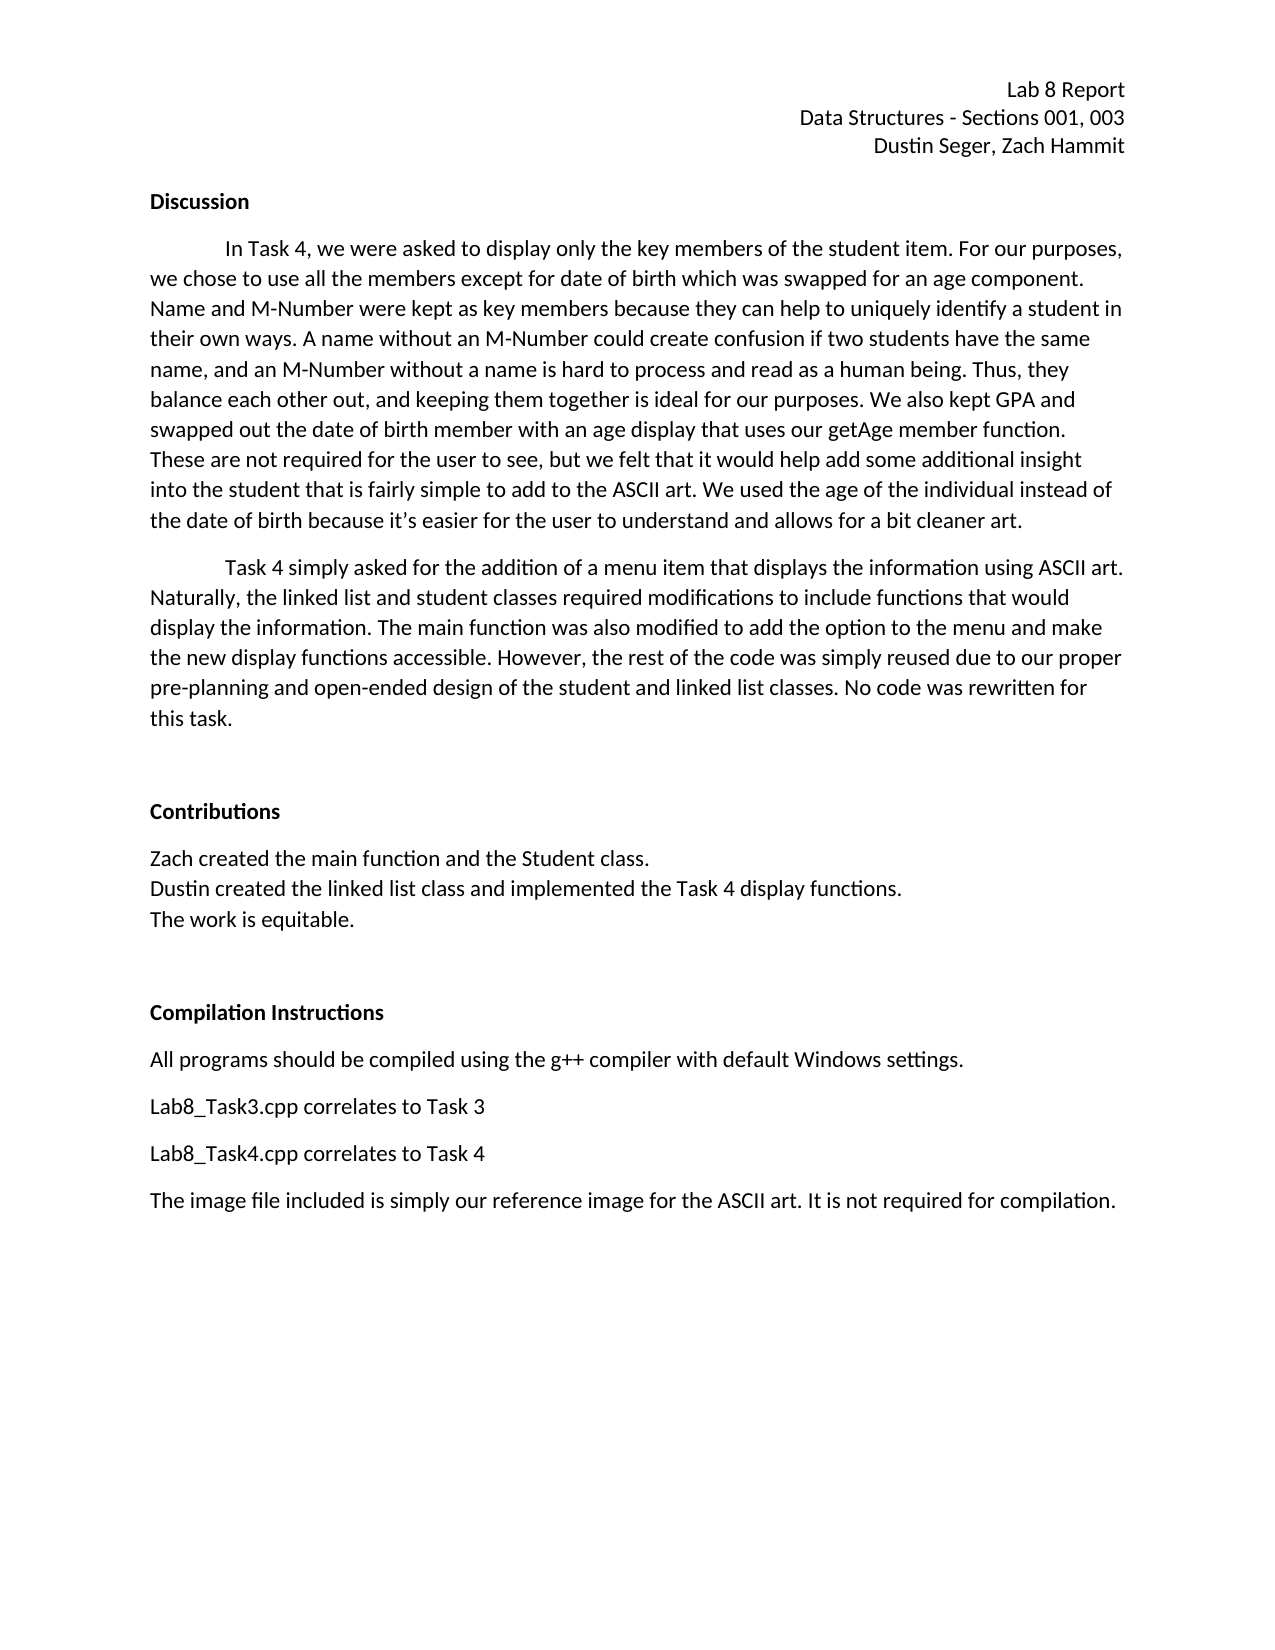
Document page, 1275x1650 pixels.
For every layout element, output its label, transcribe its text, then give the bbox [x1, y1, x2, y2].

text Zach created the main function and the Student class. Dustin created the linked list class and implemented the Task 4 display functions. The work is equitable. [150, 844, 1125, 933]
text In Task 4, we were asked to display only the key members of the student item. For our purposes, we chose to use all the members except for date of birth which was swapped for an age component. Name and M-Number were kept as key members because they can help to uniquely identify a student in their own ways. A name without an M-Number could create confusion if two students have the same name, and an M-Number without a name is hard to process and read as a human being. Thus, they balance each other out, and keeping them together is ideal for our purposes. We also kept GPA and swapped out the date of birth member with an age display that uses our getAge member function. These are not required for the user to see, but we felt that it would help add some additional insight into the student that is fairly simple to add to the ASCII art. We used the age of the individual instead of the date of birth because it’s easier for the user to understand and allows for a bit cleaner art. [150, 234, 1125, 534]
text Contributions [150, 797, 1125, 826]
text Task 4 simply asked for the addition of a menu item that displays the information using ASCII art. Naturally, the linked list and student classes required modifications to include functions that would display the information. The main function was also modified to add the option to the menu and make the new display functions accessible. However, the rest of the code was simply reused due to our proper pre-planning and open-ended design of the student and linked list classes. No code was rewritten for this task. [150, 553, 1125, 732]
text Compilation Instructions [150, 998, 1125, 1027]
text Lab8_Task4.cpp correlates to Task 4 [150, 1139, 1125, 1167]
text Lab8_Task3.cpp correlates to Task 3 [150, 1092, 1125, 1120]
text Discussion [150, 187, 1125, 215]
text The image file included is simply our reference image for the ASCII art. It is not required for compilation. [150, 1186, 1125, 1214]
text All programs should be compiled using the g++ compiler with default Windows settings. [150, 1045, 1125, 1073]
